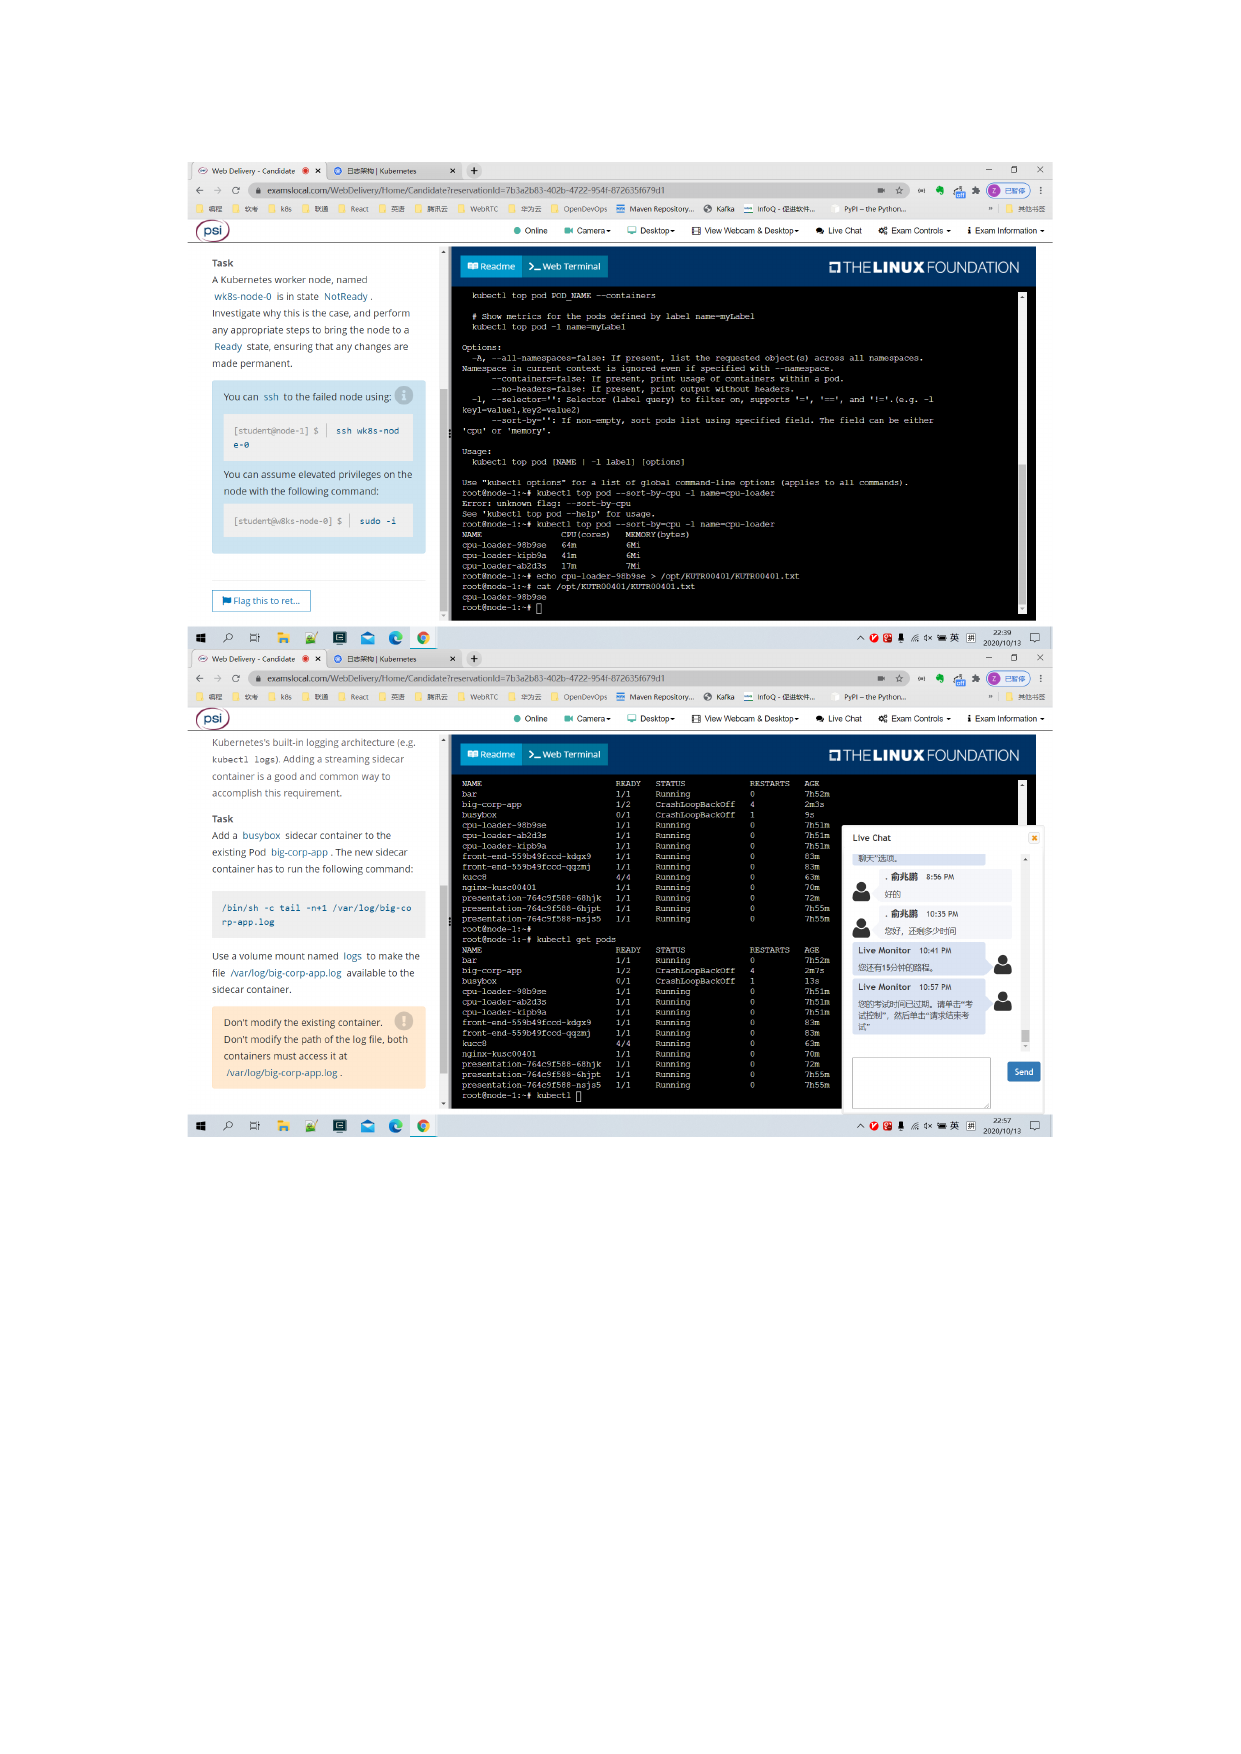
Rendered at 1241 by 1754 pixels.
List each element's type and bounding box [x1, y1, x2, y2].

picture [187, 162, 1053, 1137]
